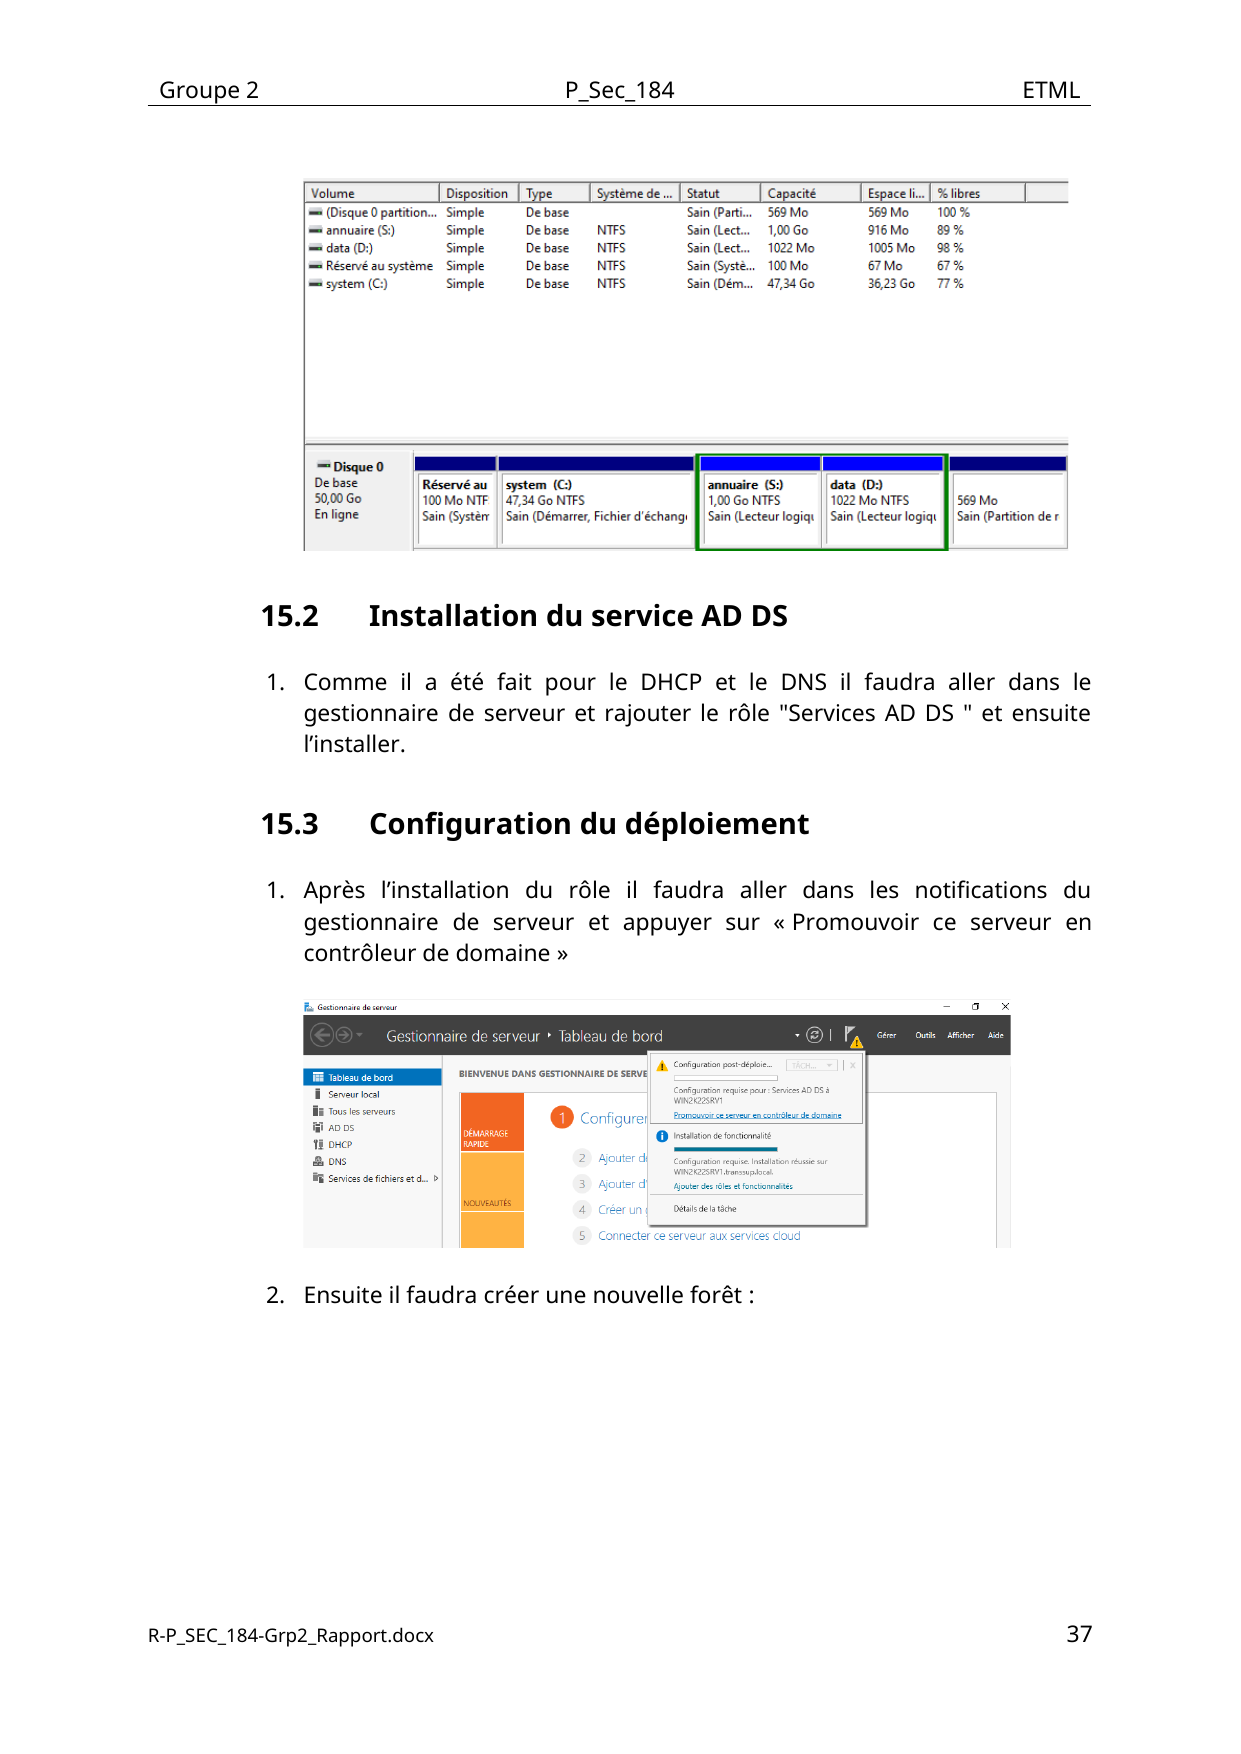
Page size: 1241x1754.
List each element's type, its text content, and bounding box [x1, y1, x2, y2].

picture [303, 178, 1069, 551]
subtitle Installation du service AD DS [260, 595, 1092, 634]
subtitle Configuration du déploiement [260, 803, 1092, 843]
list Après l’installation du rôle il faudra aller dans les notifications du gestionnaire de serveur et appuyer sur « Promouvoir ce serveur en contrôleur de domaine » [266, 874, 1092, 968]
list Comme il a été fait pour le DHCP et le DNS il faudra aller dans le gestionnaire de serveur et rajouter le rôle "Services AD DS " et ensuite l’installer. [266, 666, 1092, 759]
picture [303, 999, 1011, 1248]
list Ensuite il faudra créer une nouvelle forêt : [266, 1279, 1092, 1310]
